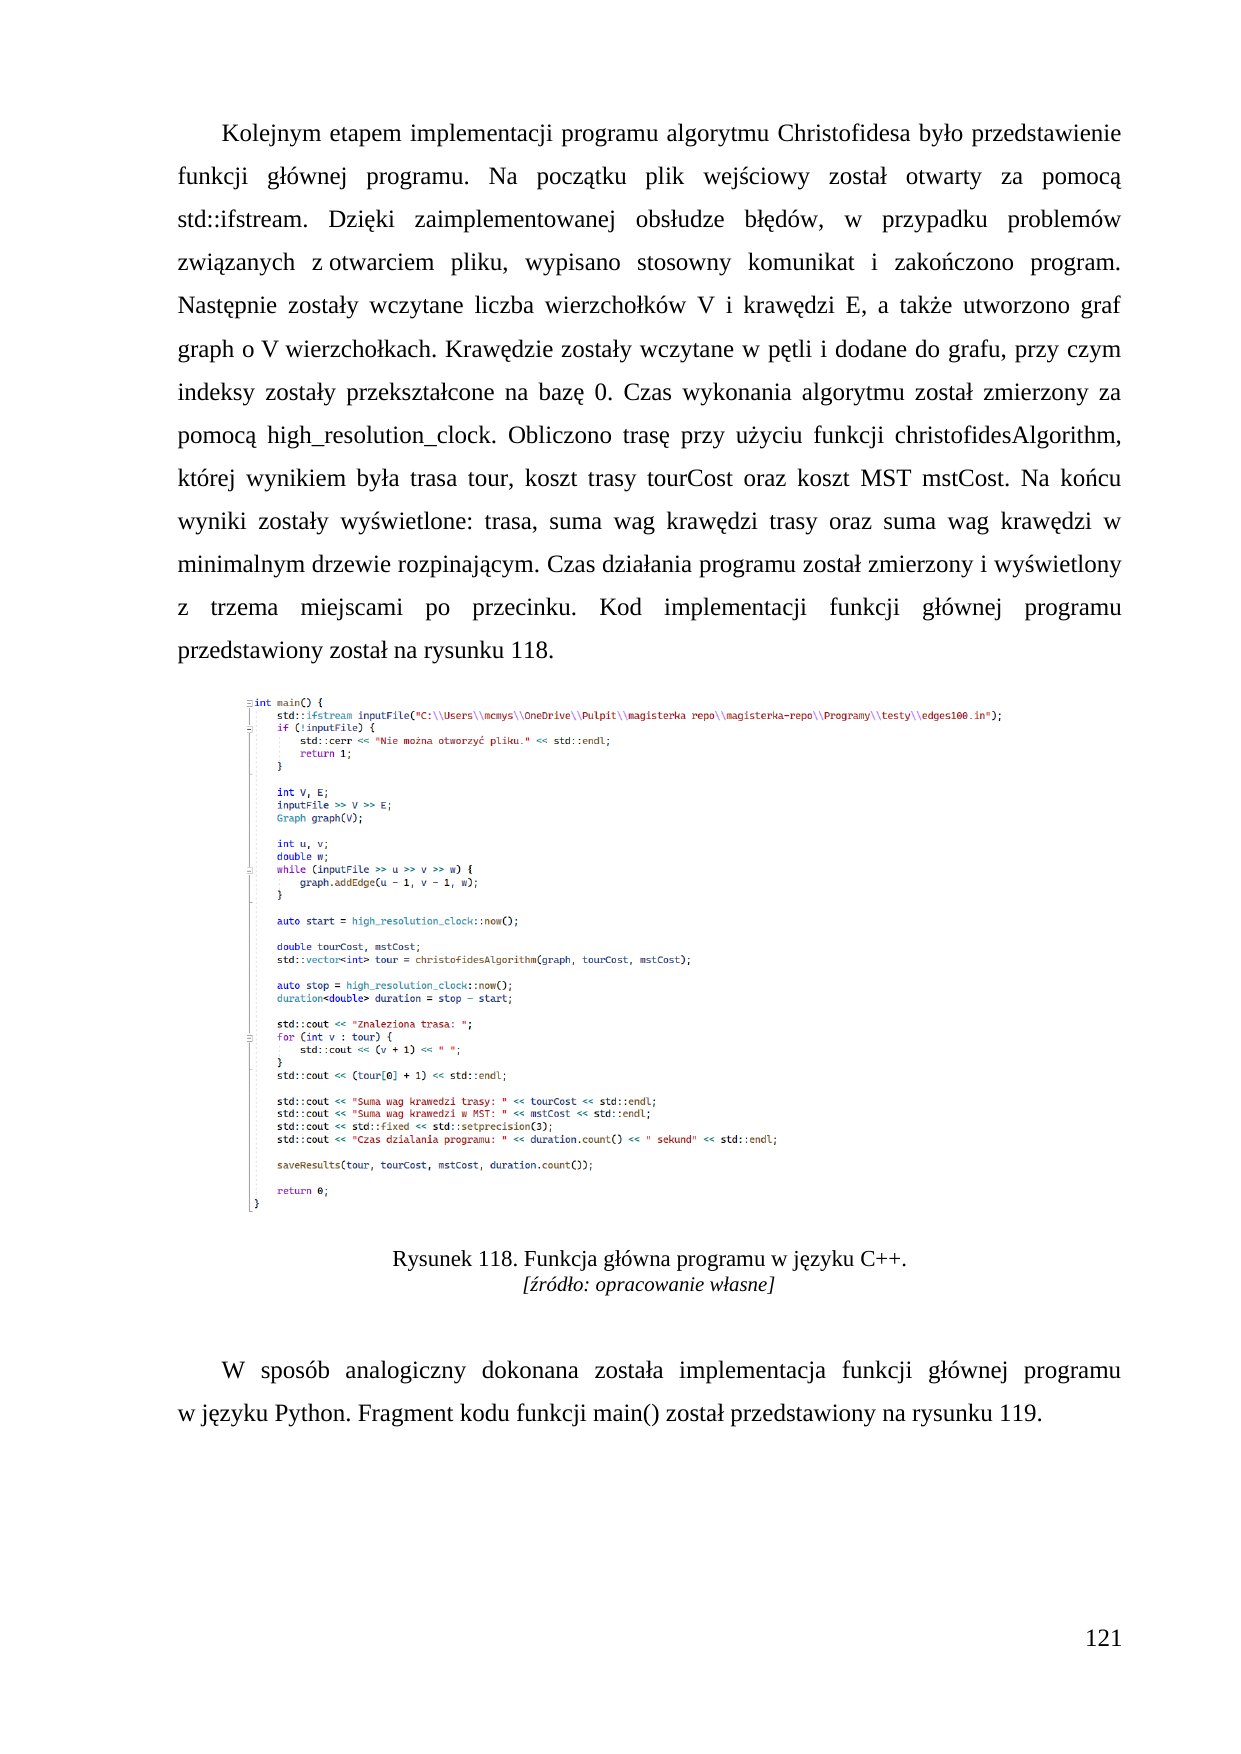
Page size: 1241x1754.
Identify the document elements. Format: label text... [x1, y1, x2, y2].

text Kolejnym etapem implementacji programu algorytmu Christofidesa było przedstawienie funkcji głównej programu. Na początku plik wejściowy został otwarty za pomocą std::ifstream. Dzięki zaimplementowanej obsłudze błędów, w przypadku problemów związanych z otwarciem pliku, wypisano stosowny komunikat i zakończono program. Następnie zostały wczytane liczba wierzchołków V i krawędzi E, a także utworzono graf graph o V wierzchołkach. Krawędzie zostały wczytane w pętli i dodane do grafu, przy czym indeksy zostały przekształcone na bazę 0. Czas wykonania algorytmu został zmierzony za pomocą high_resolution_clock. Obliczono trasę przy użyciu funkcji christofidesAlgorithm, której wynikiem była trasa tour, koszt trasy tourCost oraz koszt MST mstCost. Na końcu wyniki zostały wyświetlone: trasa, suma wag krawędzi trasy oraz suma wag krawędzi w minimalnym drzewie rozpinającym. Czas działania programu został zmierzony i wyświetlony z trzema miejscami po przecinku. Kod implementacji funkcji głównej programu przedstawiony został na rysunku 118. [177, 118, 1122, 664]
text Rysunek 118. Funkcja główna programu w języku C++. [177, 1245, 1122, 1272]
picture [247, 695, 1053, 1215]
text [źródło: opracowanie własne] [177, 1272, 1122, 1296]
text W sposób analogiczny dokonana została implementacja funkcji głównej programu w języku Python. Fragment kodu funkcji main() został przedstawiony na rysunku 119. [177, 1355, 1122, 1427]
